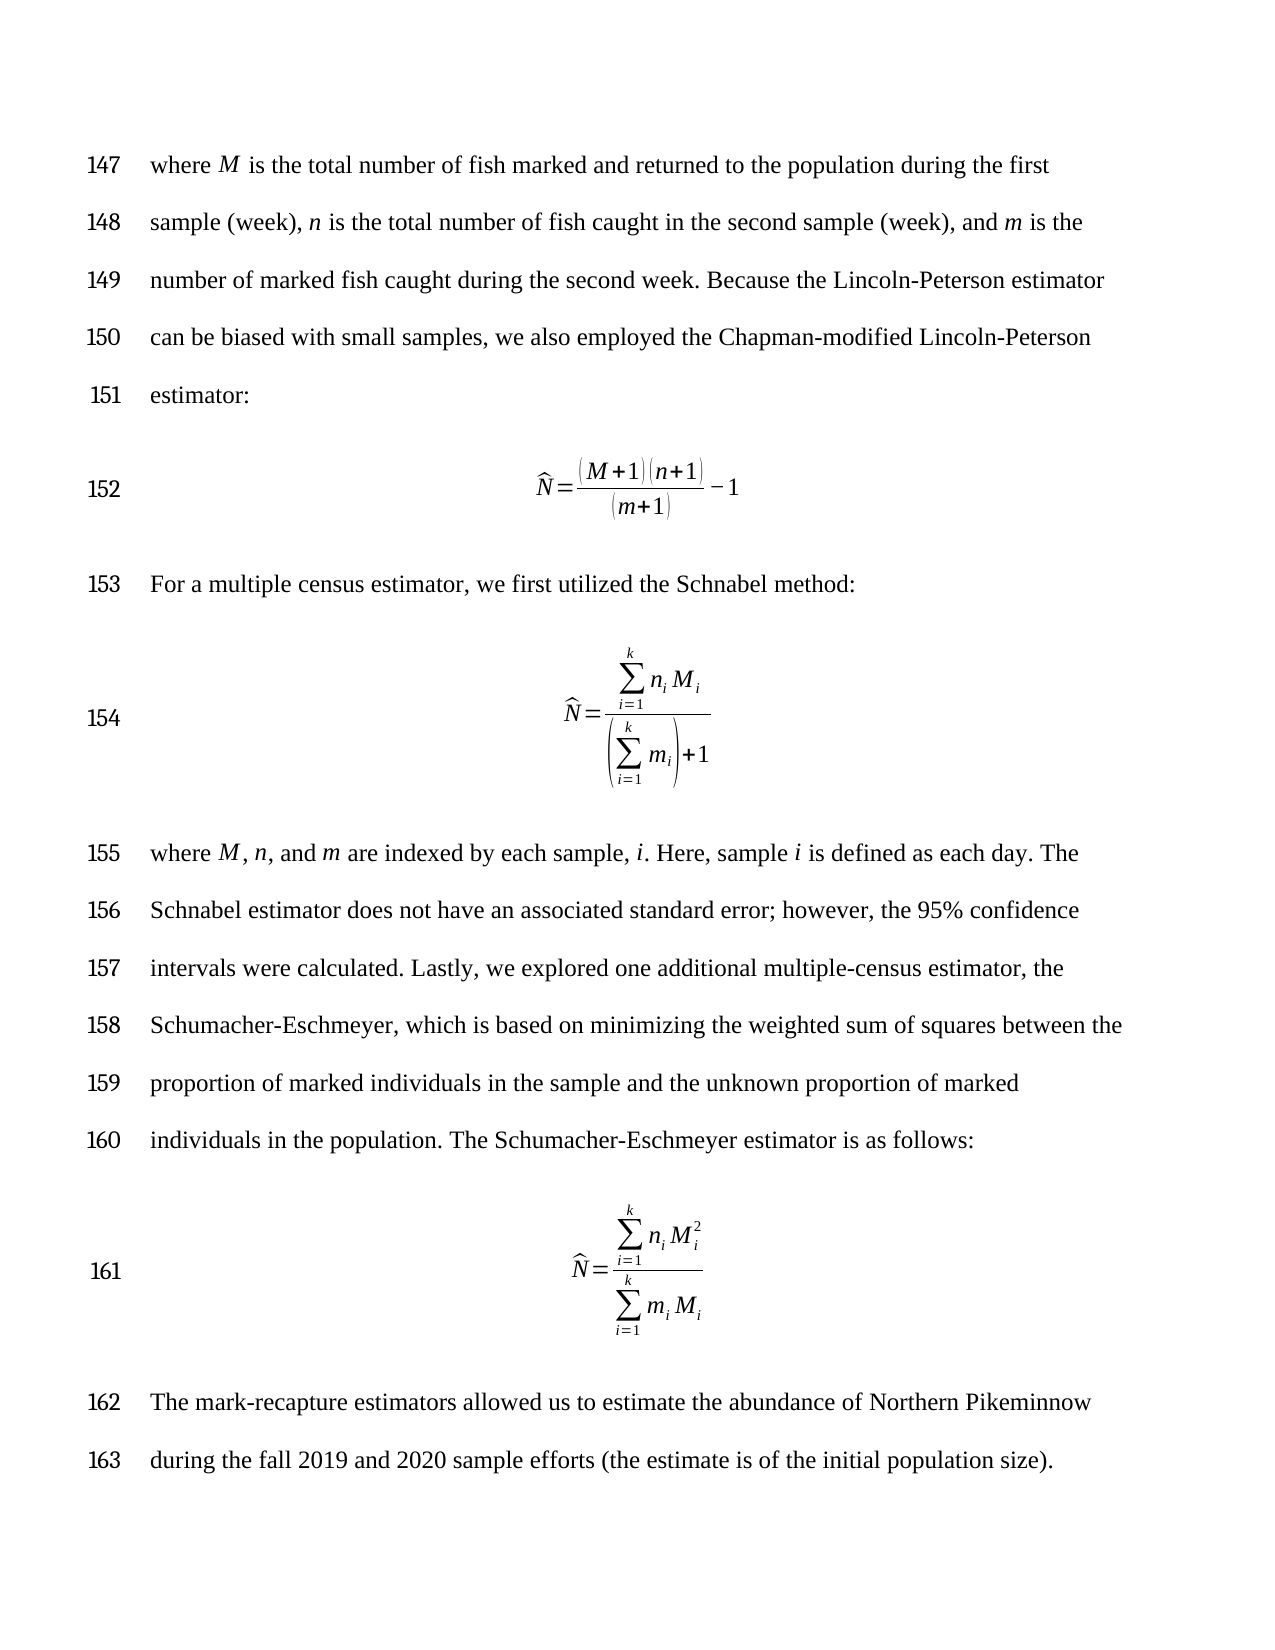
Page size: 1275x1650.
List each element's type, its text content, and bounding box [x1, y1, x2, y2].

text where is the total number of fish marked and returned to the population during the first sample (week), is the total number of fish caught in the second sample (week), and is the number of marked fish caught during the second week. Because the Lincoln-Peterson estimator can be biased with small samples, we also employed the Chapman-modified Lincoln-Peterson estimator: [150, 150, 1125, 409]
text where , , and are indexed by each sample, . Here, sample is defined as each day. The Schnabel estimator does not have an associated standard error; however, the 95% confidence intervals were calculated. Lastly, we explored one additional multiple-census estimator, the Schumacher-Eschmeyer, which is based on minimizing the weighted sum of squares between the proportion of marked individuals in the sample and the unknown proportion of marked individuals in the population. The Schumacher-Eschmeyer estimator is as follows: [150, 838, 1125, 1154]
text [150, 1387, 1125, 1473]
text For a multiple census estimator, we first utilized the Schnabel method: [150, 569, 1125, 597]
